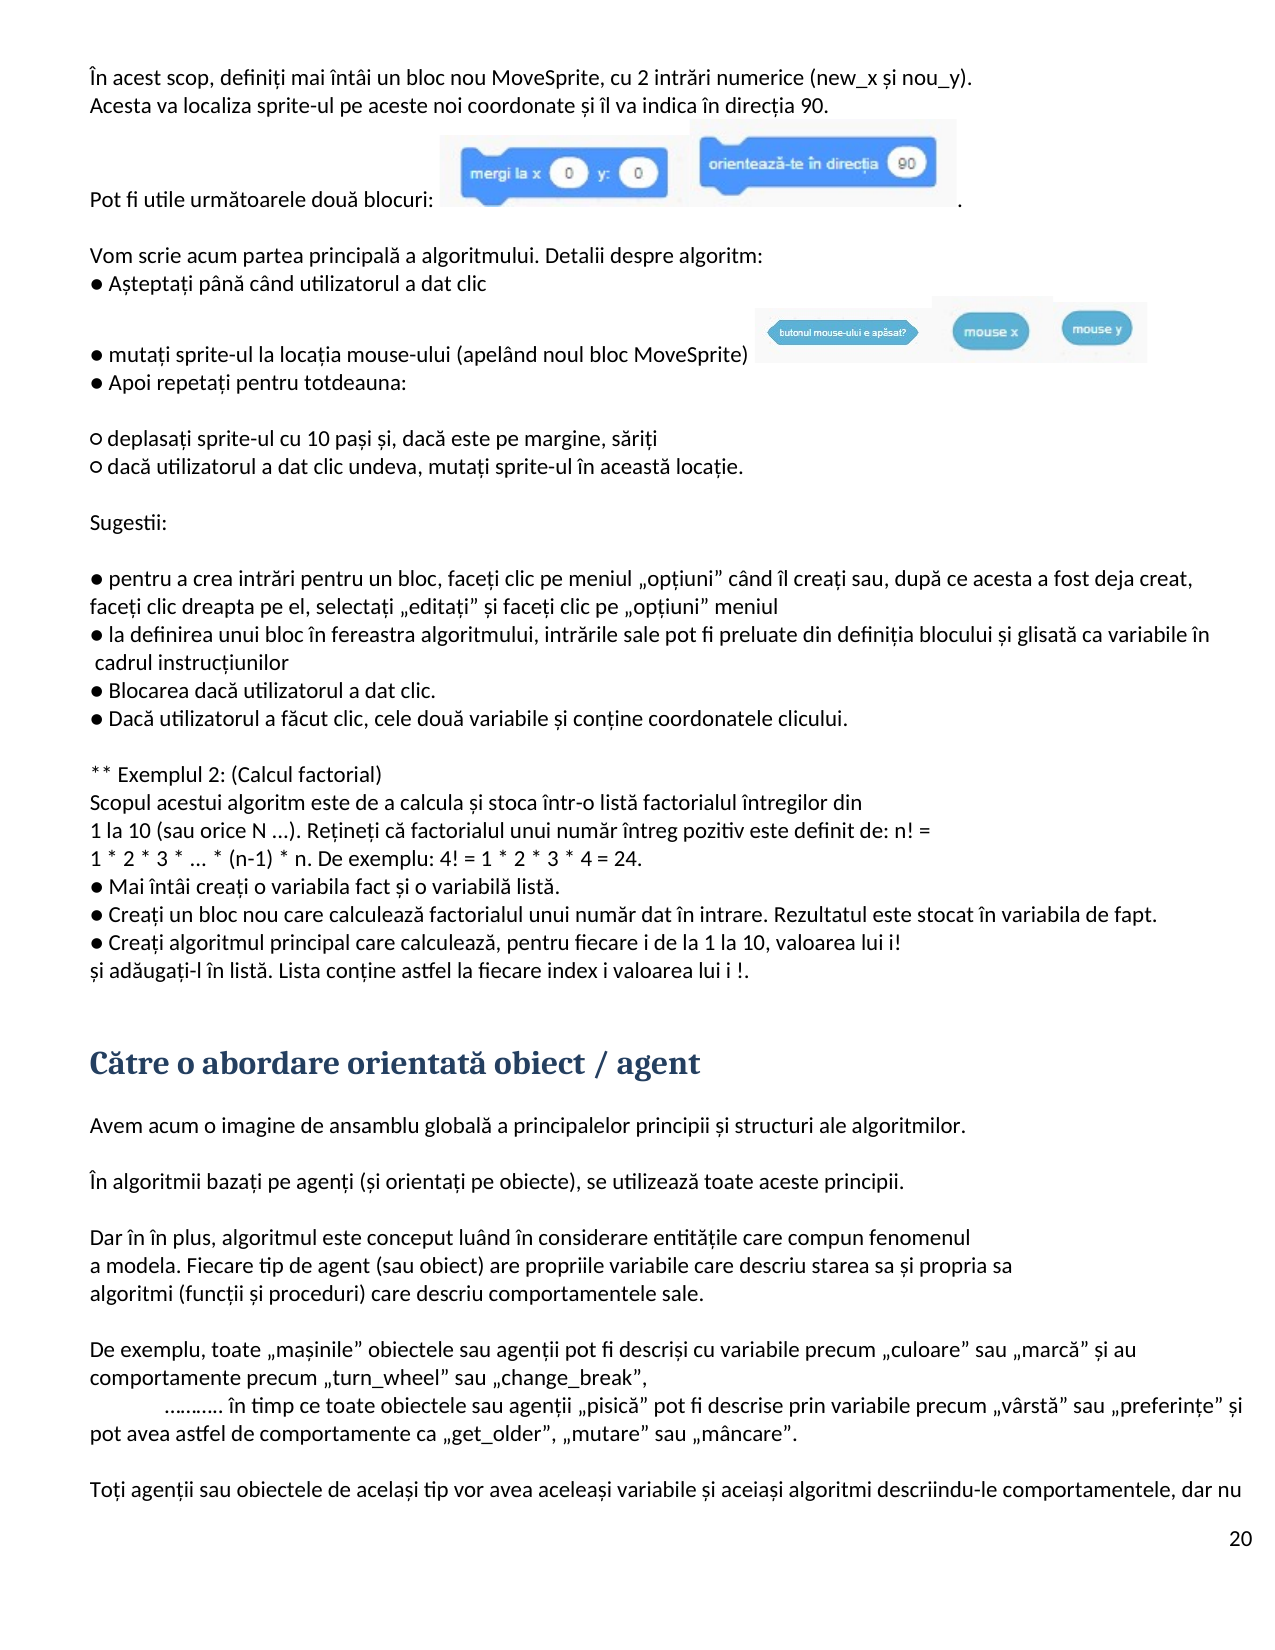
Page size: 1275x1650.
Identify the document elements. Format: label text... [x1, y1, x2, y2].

text ● Apoi repetați pentru totdeauna: [14, 368, 1252, 396]
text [89, 1475, 1252, 1503]
text ● Dacă utilizatorul a făcut clic, cele două variabile și conține coordonatele clicului. [14, 704, 1252, 732]
text De exemplu, toate „mașinile” obiectele sau agenții pot fi descriși cu variabile precum „culoare” sau „marcă” și au [89, 1335, 1252, 1363]
text Acesta va localiza sprite-ul pe aceste noi coordonate și îl va indica în direcția 90. [14, 91, 1252, 119]
text a modela. Fiecare tip de agent (sau obiect) are propriile variabile care descriu starea sa și propria sa [89, 1251, 1252, 1279]
text ● Creați algoritmul principal care calculează, pentru fiecare i de la 1 la 10, valoarea lui i! [14, 928, 1252, 956]
text ○ deplasați sprite-ul cu 10 pași și, dacă este pe margine, săriți [14, 424, 1252, 452]
text faceți clic dreapta pe el, selectați „editați” și faceți clic pe „opțiuni” meniul [14, 592, 1252, 620]
text Dar în în plus, algoritmul este conceput luând în considerare entitățile care compun fenomenul [89, 1223, 1252, 1251]
text În acest scop, definiți mai întâi un bloc nou MoveSprite, cu 2 intrări numerice (new_x și nou_y). [14, 63, 1252, 91]
text Avem acum o imagine de ansamblu globală a principalelor principii și structuri ale algoritmilor. [14, 1111, 1252, 1139]
text cadrul instrucțiunilor [14, 648, 1252, 676]
text ……….. în timp ce toate obiectele sau agenții „pisică” pot fi descrise prin variabile precum „vârstă” sau „preferințe” și pot avea astfel de comportamente ca „get_older”, „mutare” sau „mâncare”. [89, 1391, 1252, 1447]
text Vom scrie acum partea principală a algoritmului. Detalii despre algoritm: [14, 241, 1252, 269]
picture [439, 119, 957, 207]
text 1 * 2 * 3 * ... * (n-1) * n. De exemplu: 4! = 1 * 2 * 3 * 4 = 24. [14, 844, 1252, 872]
picture [754, 296, 1148, 363]
subtitle Către o abordare orientată obiect / agent [14, 1044, 1252, 1083]
text ● Mai întâi creați o variabila fact și o variabilă listă. [14, 872, 1252, 900]
text Scopul acestui algoritm este de a calcula și stoca într-o listă factorialul întregilor din [14, 788, 1252, 816]
text ● la definirea unui bloc în fereastra algoritmului, intrările sale pot fi preluate din definiția blocului și glisată ca variabile în [14, 620, 1252, 648]
text 1 la 10 (sau orice N ...). Rețineți că factorialul unui număr întreg pozitiv este definit de: n! = [14, 816, 1252, 844]
text comportamente precum „turn_wheel” sau „change_break”, [89, 1363, 1252, 1391]
text algoritmi (funcții și proceduri) care descriu comportamentele sale. [89, 1279, 1252, 1307]
text ● Blocarea dacă utilizatorul a dat clic. [14, 676, 1252, 704]
text În algoritmii bazați pe agenți (și orientați pe obiecte), se utilizează toate aceste principii. [89, 1167, 1252, 1195]
text ● Așteptați până când utilizatorul a dat clic [14, 269, 1252, 297]
text ○ dacă utilizatorul a dat clic undeva, mutați sprite-ul în această locație. [14, 452, 1252, 480]
text ** Exemplul 2: (Calcul factorial) [14, 760, 1252, 788]
text și adăugați-l în listă. Lista conține astfel la fiecare index i valoarea lui i !. [14, 956, 1252, 984]
text Sugestii: [14, 508, 1252, 536]
text ● Creați un bloc nou care calculează factorialul unui număr dat în intrare. Rezultatul este stocat în variabila de fapt. [14, 900, 1252, 928]
text ● pentru a crea intrări pentru un bloc, faceți clic pe meniul „opțiuni” când îl creați sau, după ce acesta a fost deja creat, [14, 564, 1252, 592]
